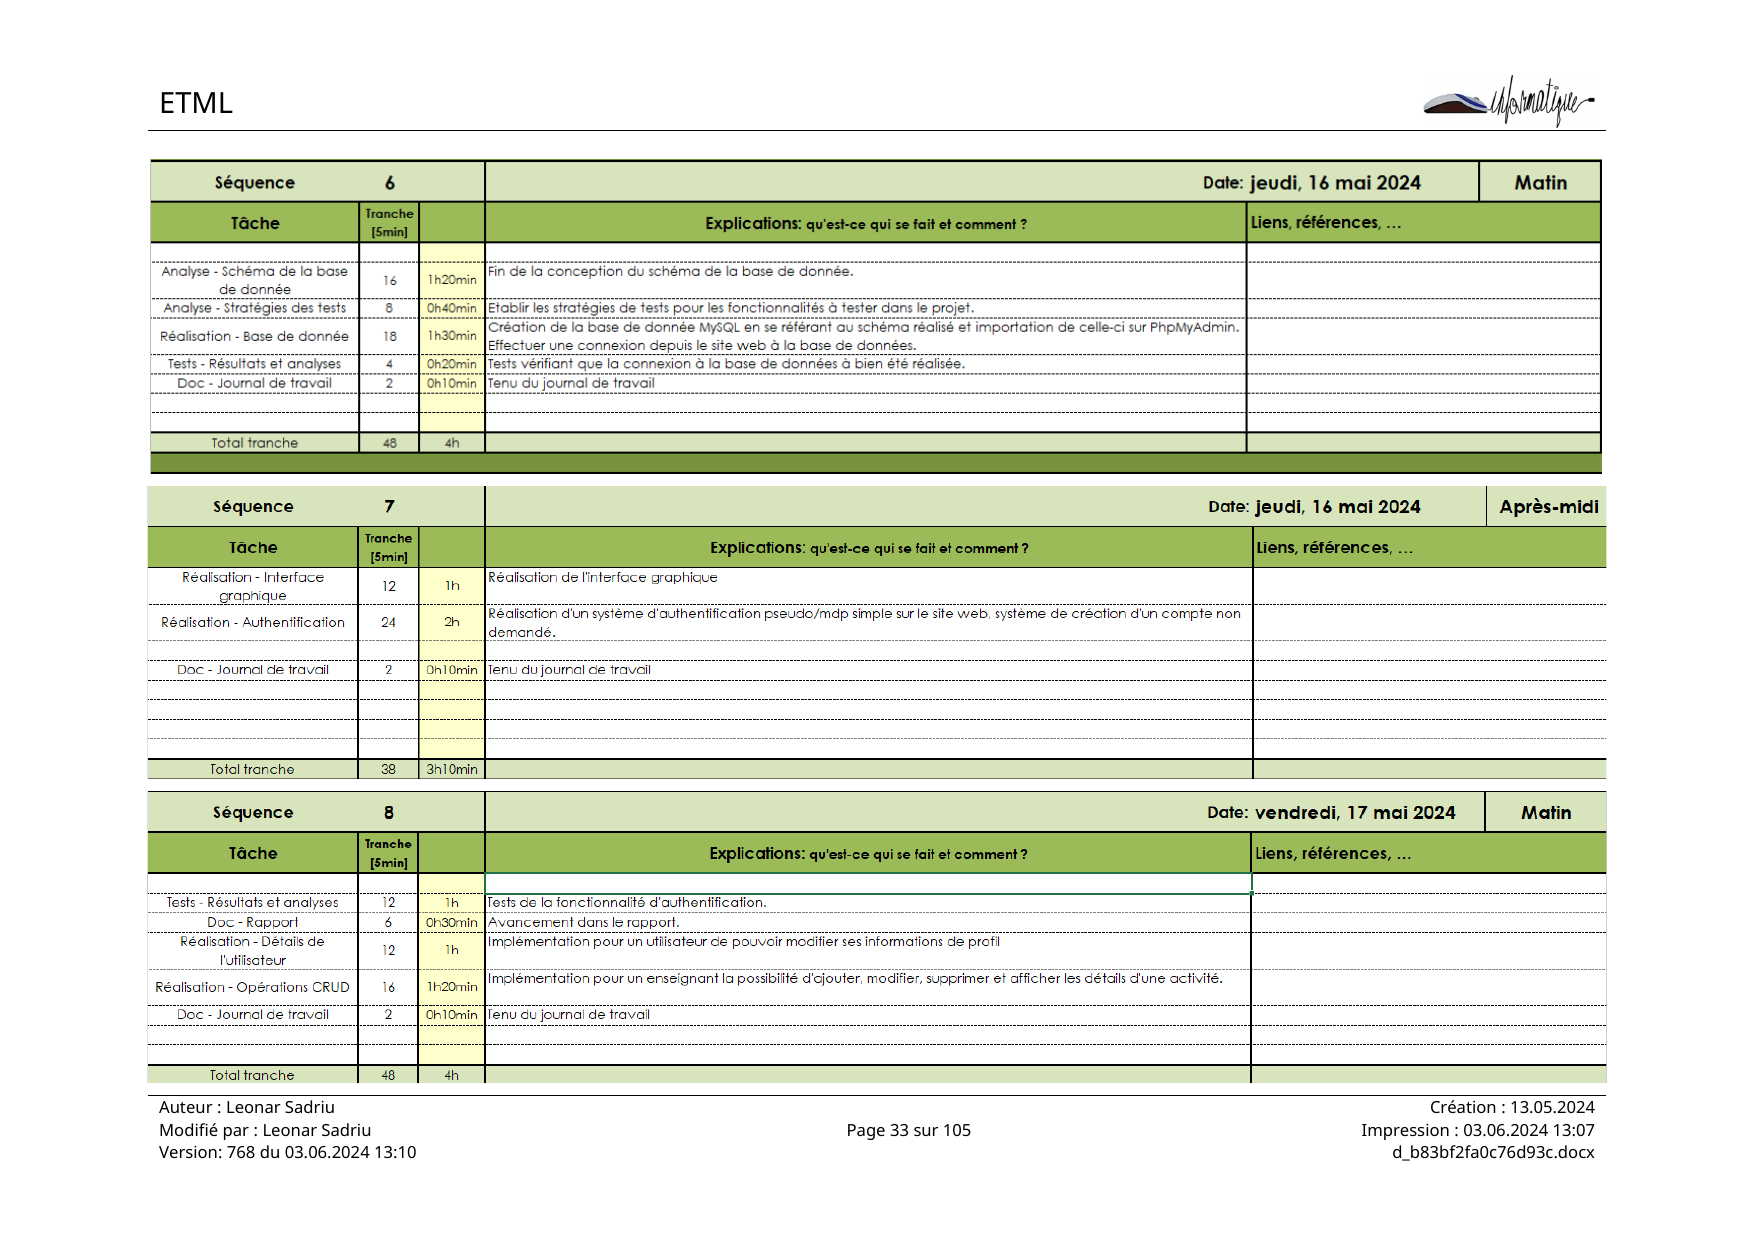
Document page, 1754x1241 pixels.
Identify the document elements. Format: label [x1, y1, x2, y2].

picture [150, 159, 1604, 474]
picture [147, 486, 1607, 779]
picture [147, 791, 1607, 1083]
picture [1423, 75, 1595, 128]
